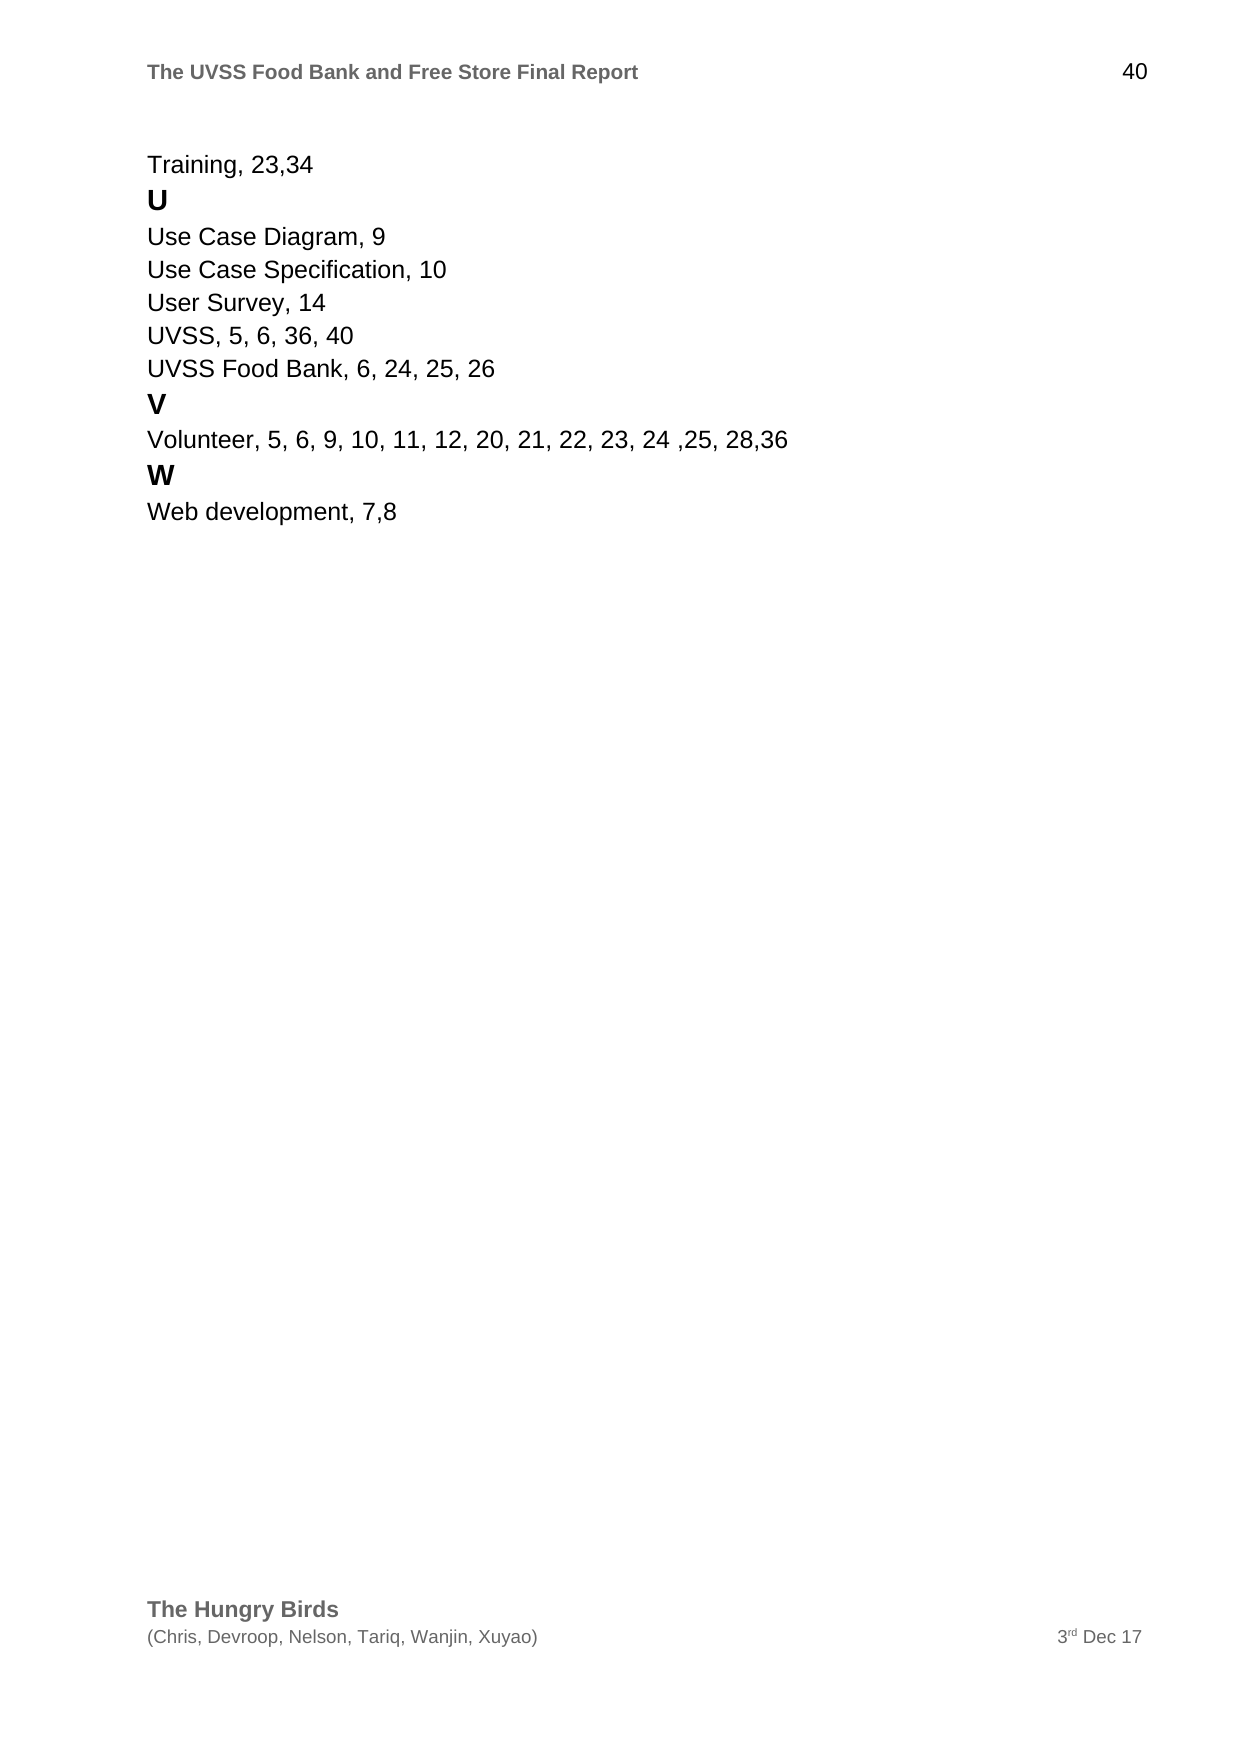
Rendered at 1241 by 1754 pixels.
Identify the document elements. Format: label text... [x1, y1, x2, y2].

text V [147, 387, 1087, 420]
text Use Case Specification, 10 [147, 254, 1087, 283]
text W [147, 458, 1087, 492]
text Volunteer, 5, 6, 9, 10, 11, 12, 20, 21, 22, 23, 24 ,25, 28,36 [147, 425, 1087, 454]
text Use Case Diagram, 9 [147, 222, 1087, 250]
text UVSS, 5, 6, 36, 40 [147, 321, 1087, 349]
text UVSS Food Bank, 6, 24, 25, 26 [147, 354, 1087, 382]
text User Survey, 14 [147, 288, 1087, 316]
text U [147, 183, 1087, 217]
text Training, 23,34 [147, 150, 1087, 179]
text Web development, 7,8 [147, 497, 1087, 526]
